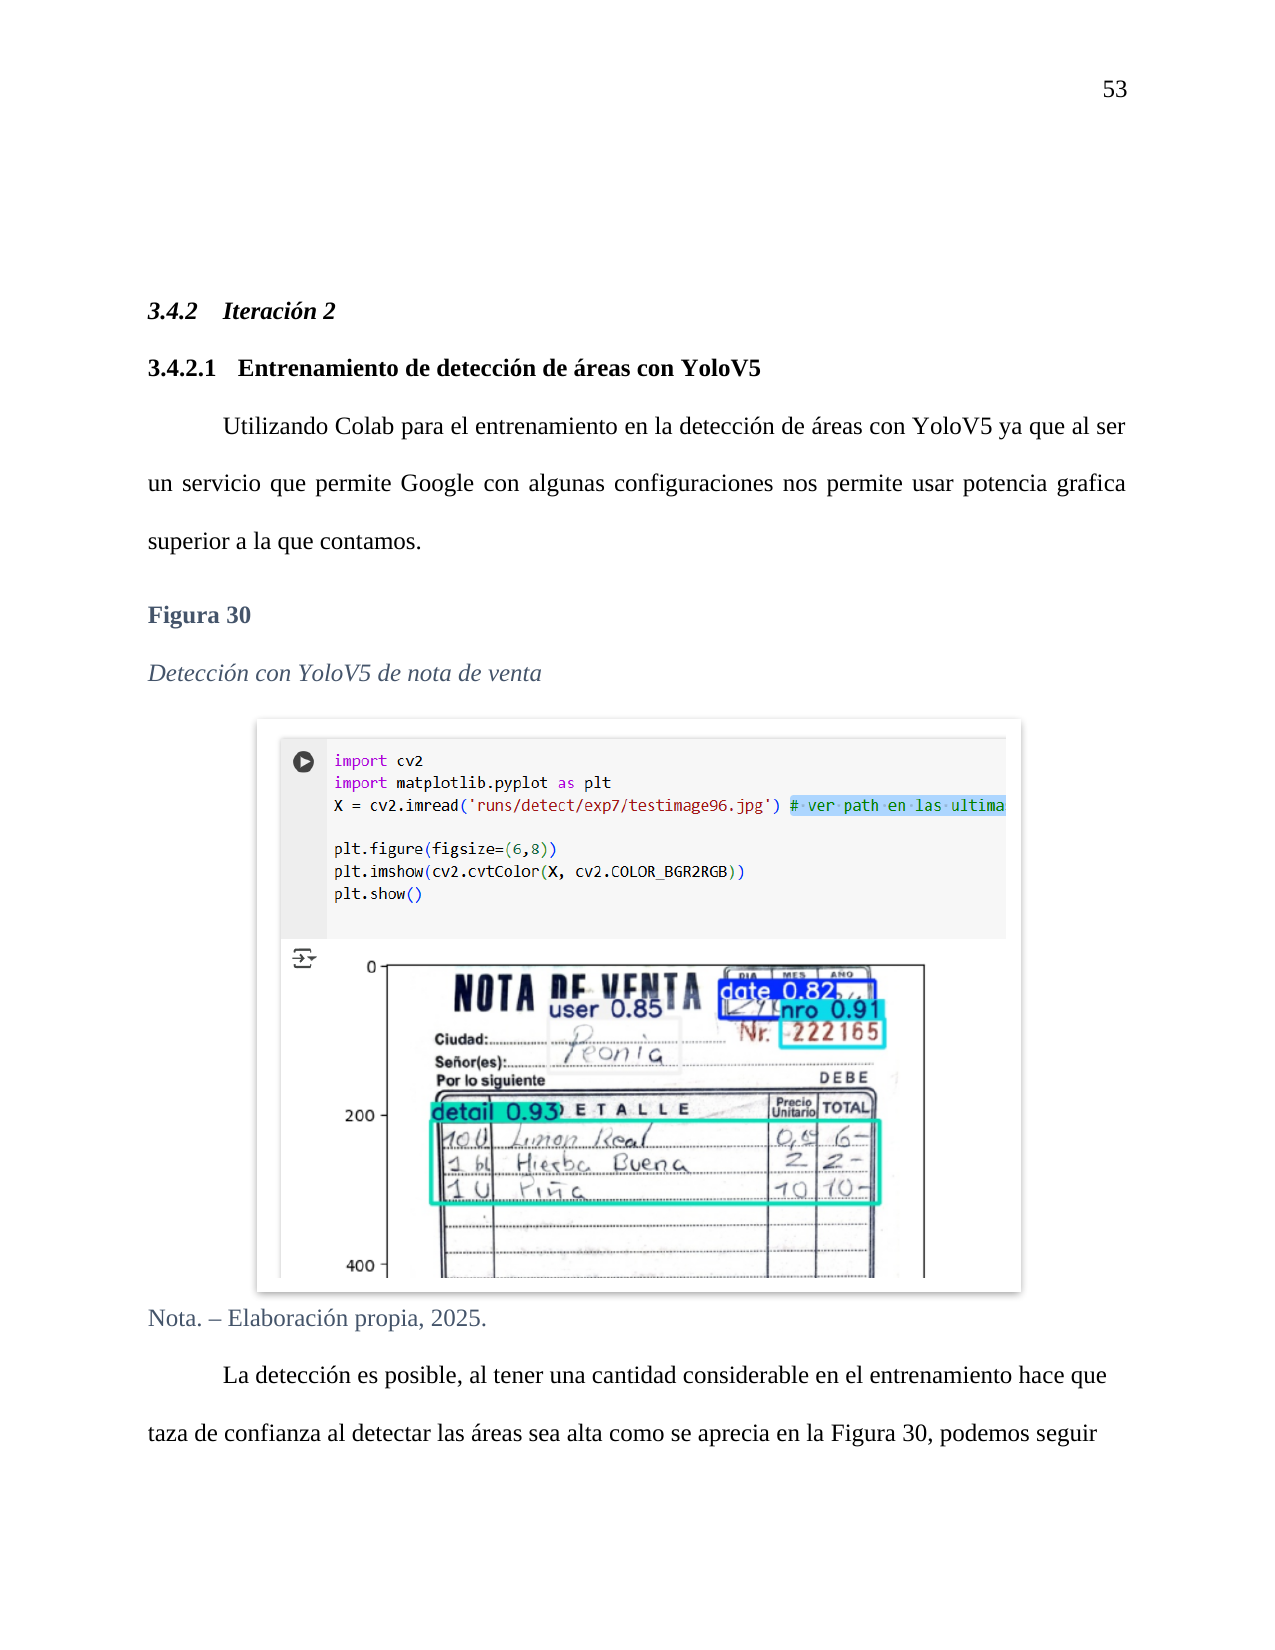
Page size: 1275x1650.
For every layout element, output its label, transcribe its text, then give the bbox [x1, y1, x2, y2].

text Figura 30 Detección con YoloV5 de nota de venta [148, 600, 1127, 686]
text Utilizando Colab para el entrenamiento en la detección de áreas con YoloV5 ya que al ser un servicio que permite Google con algunas configuraciones nos permite usar potencia grafica superior a la que contamos. [148, 411, 1127, 555]
subtitle Entrenamiento de detección de áreas con YoloV5 [148, 353, 1127, 382]
subtitle Iteración 2 [148, 296, 1127, 325]
text Nota. – Elaboración propia, 2025. [148, 1303, 1127, 1332]
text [148, 1360, 1127, 1447]
picture [272, 734, 1006, 1278]
